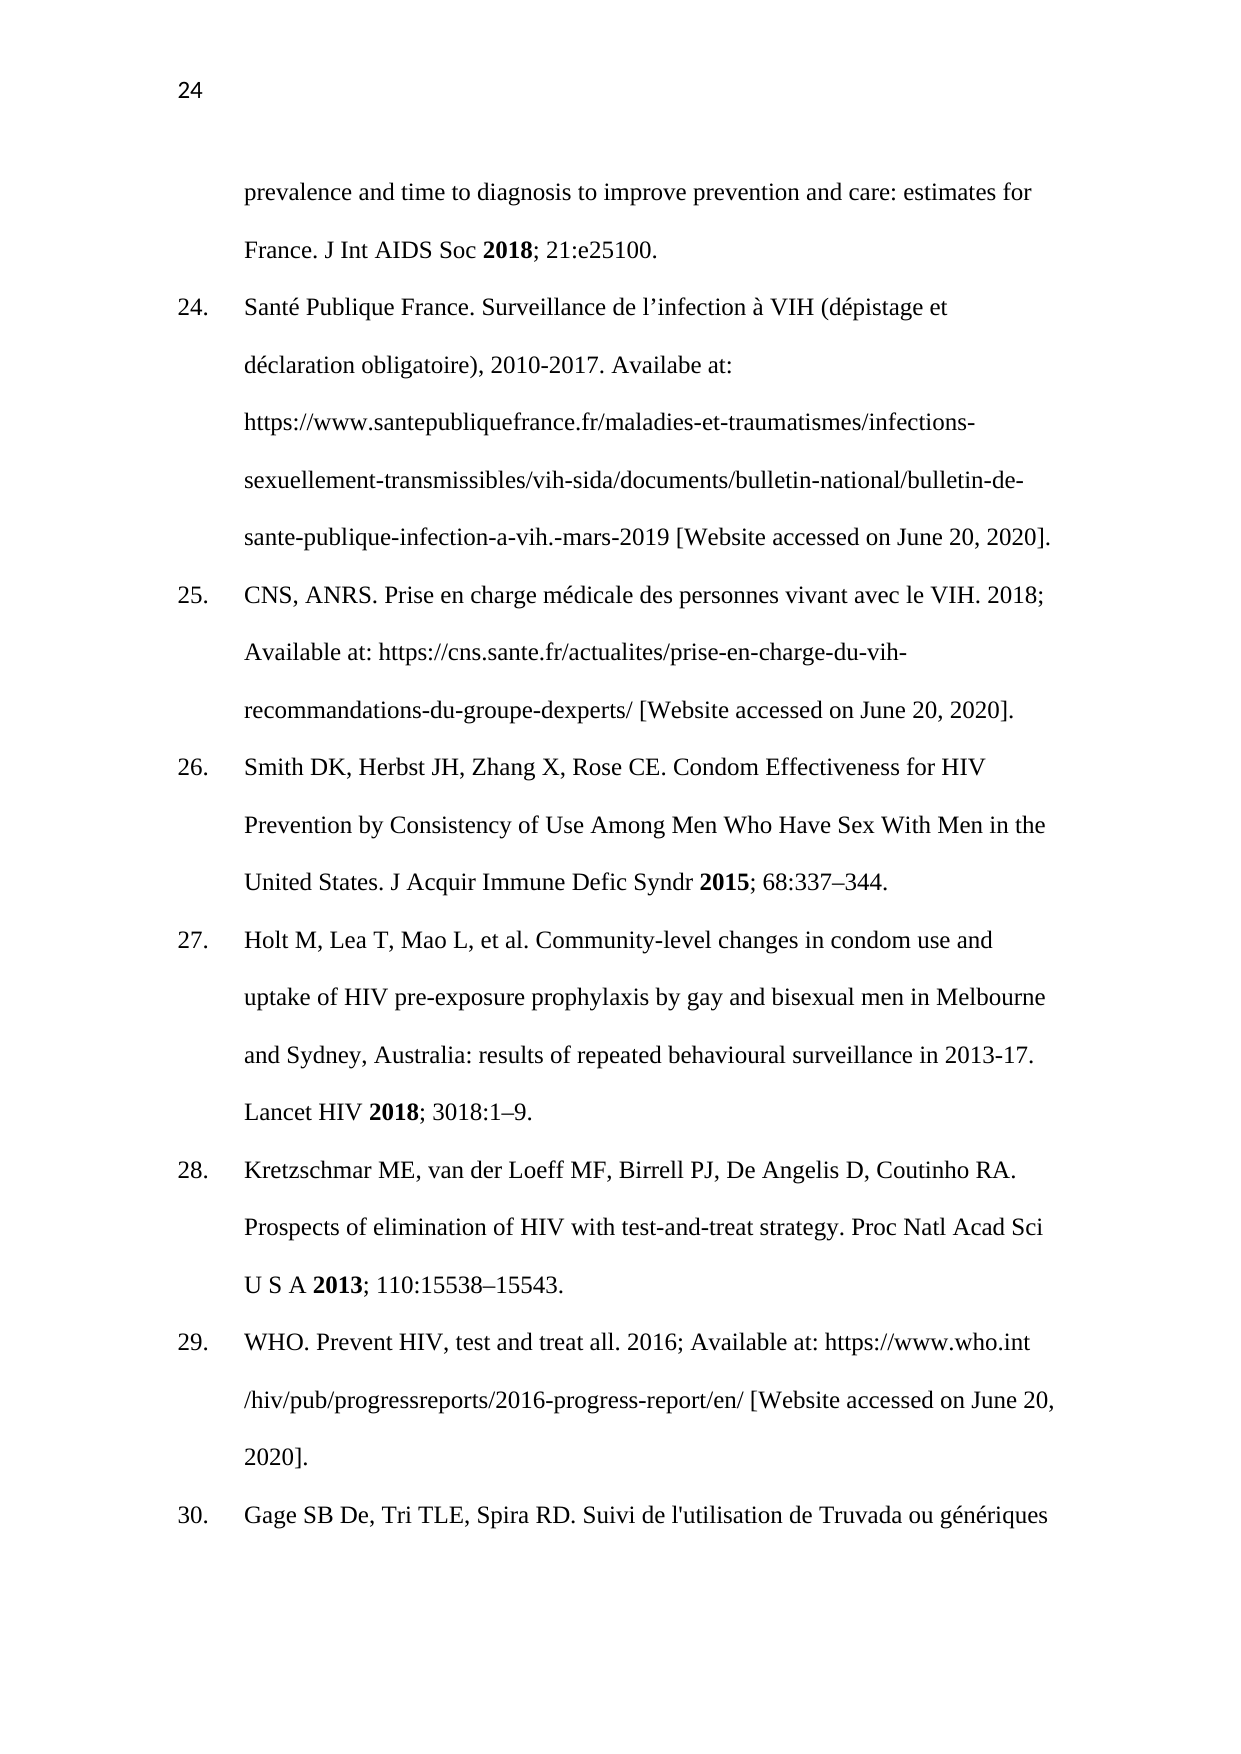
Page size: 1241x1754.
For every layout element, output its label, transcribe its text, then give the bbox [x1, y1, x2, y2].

text 24. Santé Publique France. Surveillance de l’infection à VIH (dépistage et déclaration obligatoire), 2010-2017. Availabe at: https://www.santepubliquefrance.fr/maladies-et-traumatismes/infections-sexuellement-transmissibles/vih-sida/documents/bulletin-national/bulletin-de-sante-publique-infection-a-vih.-mars-2019 [Website accessed on June 20, 2020]. [177, 292, 1063, 551]
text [177, 177, 1063, 263]
text 25. CNS, ANRS. Prise en charge médicale des personnes vivant avec le VIH. 2018; Available at: https://cns.sante.fr/actualites/prise-en-charge-du-vih-recommandations-du-groupe-dexperts/ [Website accessed on June 20, 2020]. [177, 580, 1063, 723]
text 29. WHO. Prevent HIV, test and treat all. 2016; Available at: https://www.who.int /hiv/pub/progressreports/2016-progress-report/en/ [Website accessed on June 20, 2020]. [177, 1327, 1063, 1471]
text 26. Smith DK, Herbst JH, Zhang X, Rose CE. Condom Effectiveness for HIV Prevention by Consistency of Use Among Men Who Have Sex With Men in the United States. J Acquir Immune Defic Syndr 2015; 68:337–344. [177, 752, 1063, 896]
text 28. Kretzschmar ME, van der Loeff MF, Birrell PJ, De Angelis D, Coutinho RA. Prospects of elimination of HIV with test-and-treat strategy. Proc Natl Acad Sci U S A 2013; 110:15538–15543. [177, 1155, 1063, 1298]
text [177, 1500, 1063, 1528]
text 27. Holt M, Lea T, Mao L, et al. Community-level changes in condom use and uptake of HIV pre-exposure prophylaxis by gay and bisexual men in Melbourne and Sydney, Australia: results of repeated behavioural surveillance in 2013-17. Lancet HIV 2018; 3018:1–9. [177, 925, 1063, 1126]
